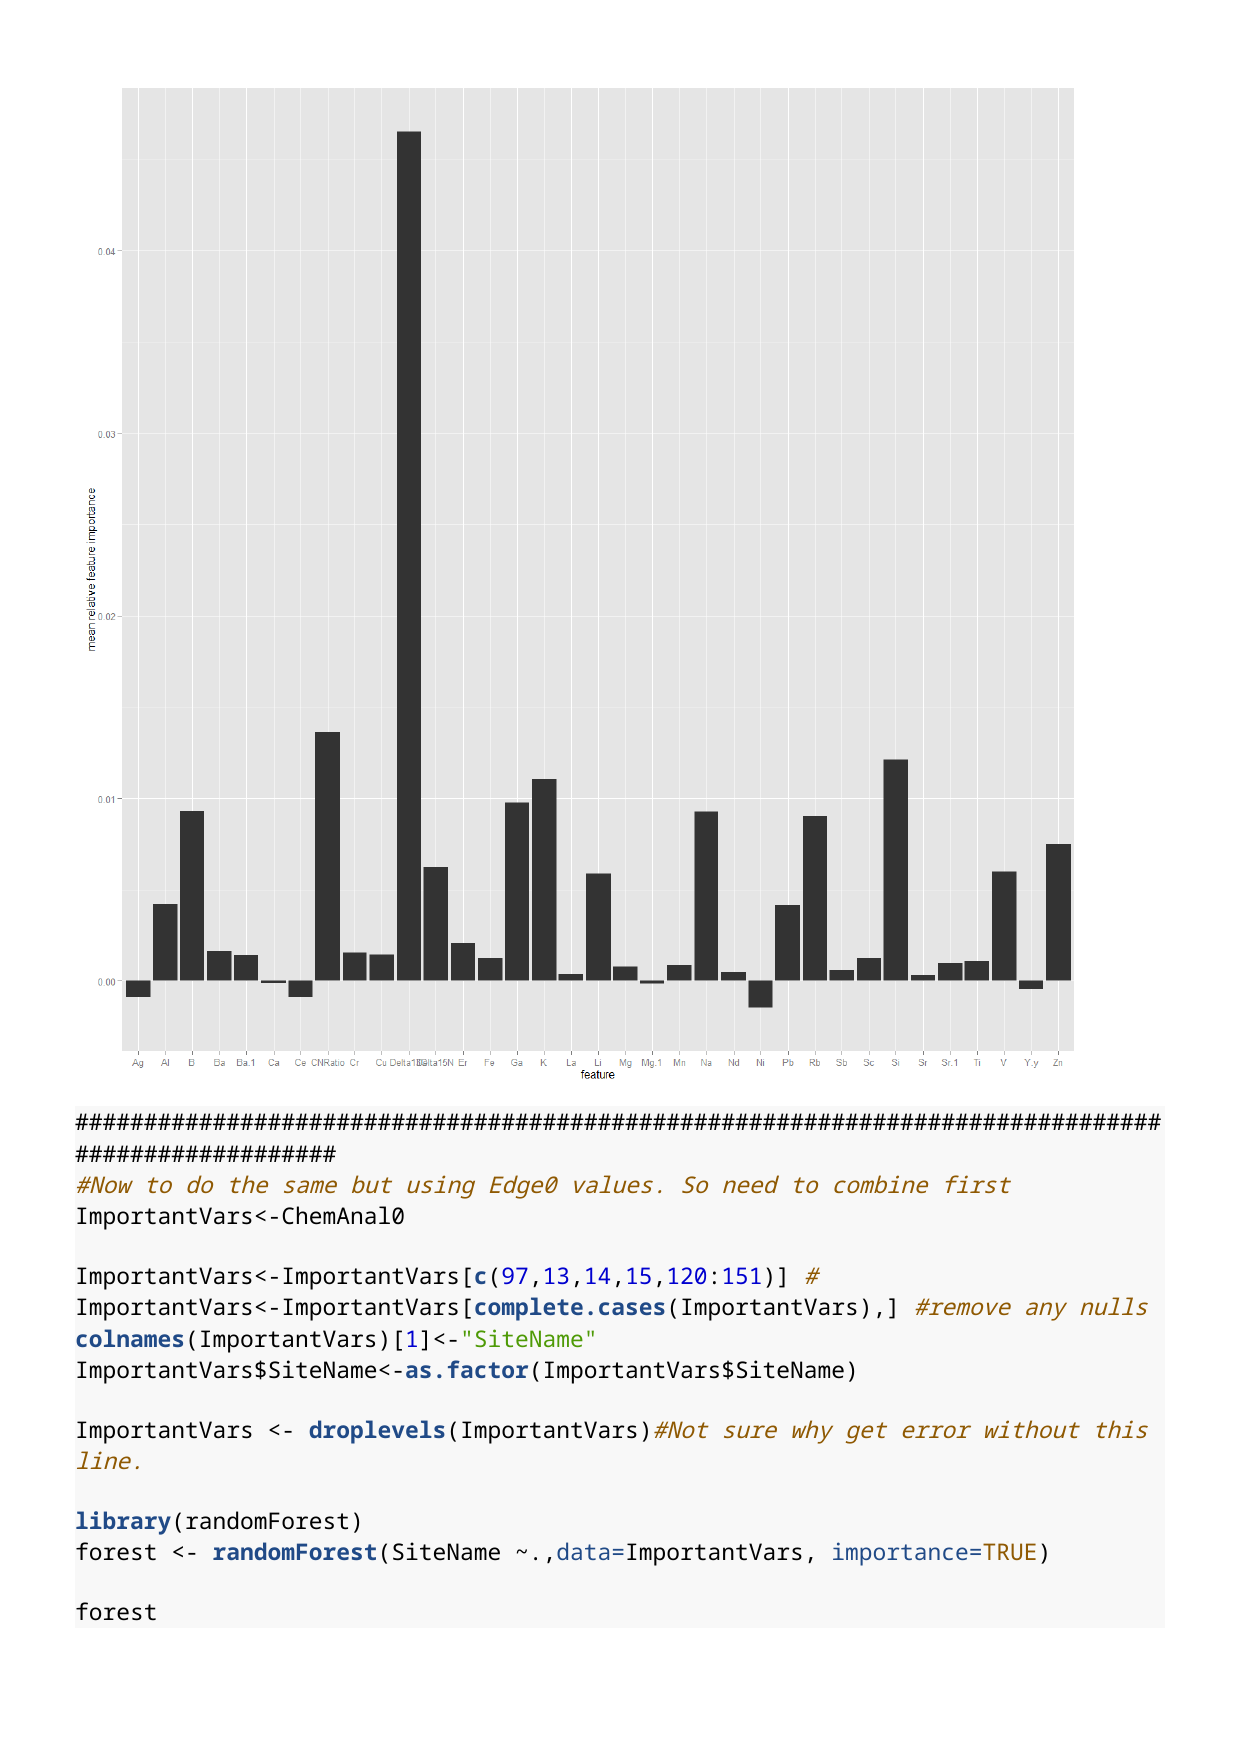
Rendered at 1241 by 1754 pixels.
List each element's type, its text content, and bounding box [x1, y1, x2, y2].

picture [75, 75, 1088, 1088]
text ################################################################################################## #Now to do the same but using Edge0 values. So need to combine first ImportantVars<-ChemAnal0 ImportantVars<-ImportantVars[c(97,13,14,15,120:151)] # ImportantVars<-ImportantVars[complete.cases(ImportantVars),] #remove any nulls colnames(ImportantVars)[1]<-"SiteName" ImportantVars$SiteName<-as.factor(ImportantVars$SiteName) ImportantVars <- droplevels(ImportantVars)#Not sure why get error without this line. library(randomForest) forest <- randomForest(SiteName ~.,data=ImportantVars, importance=TRUE) forest [75, 1106, 1165, 1628]
